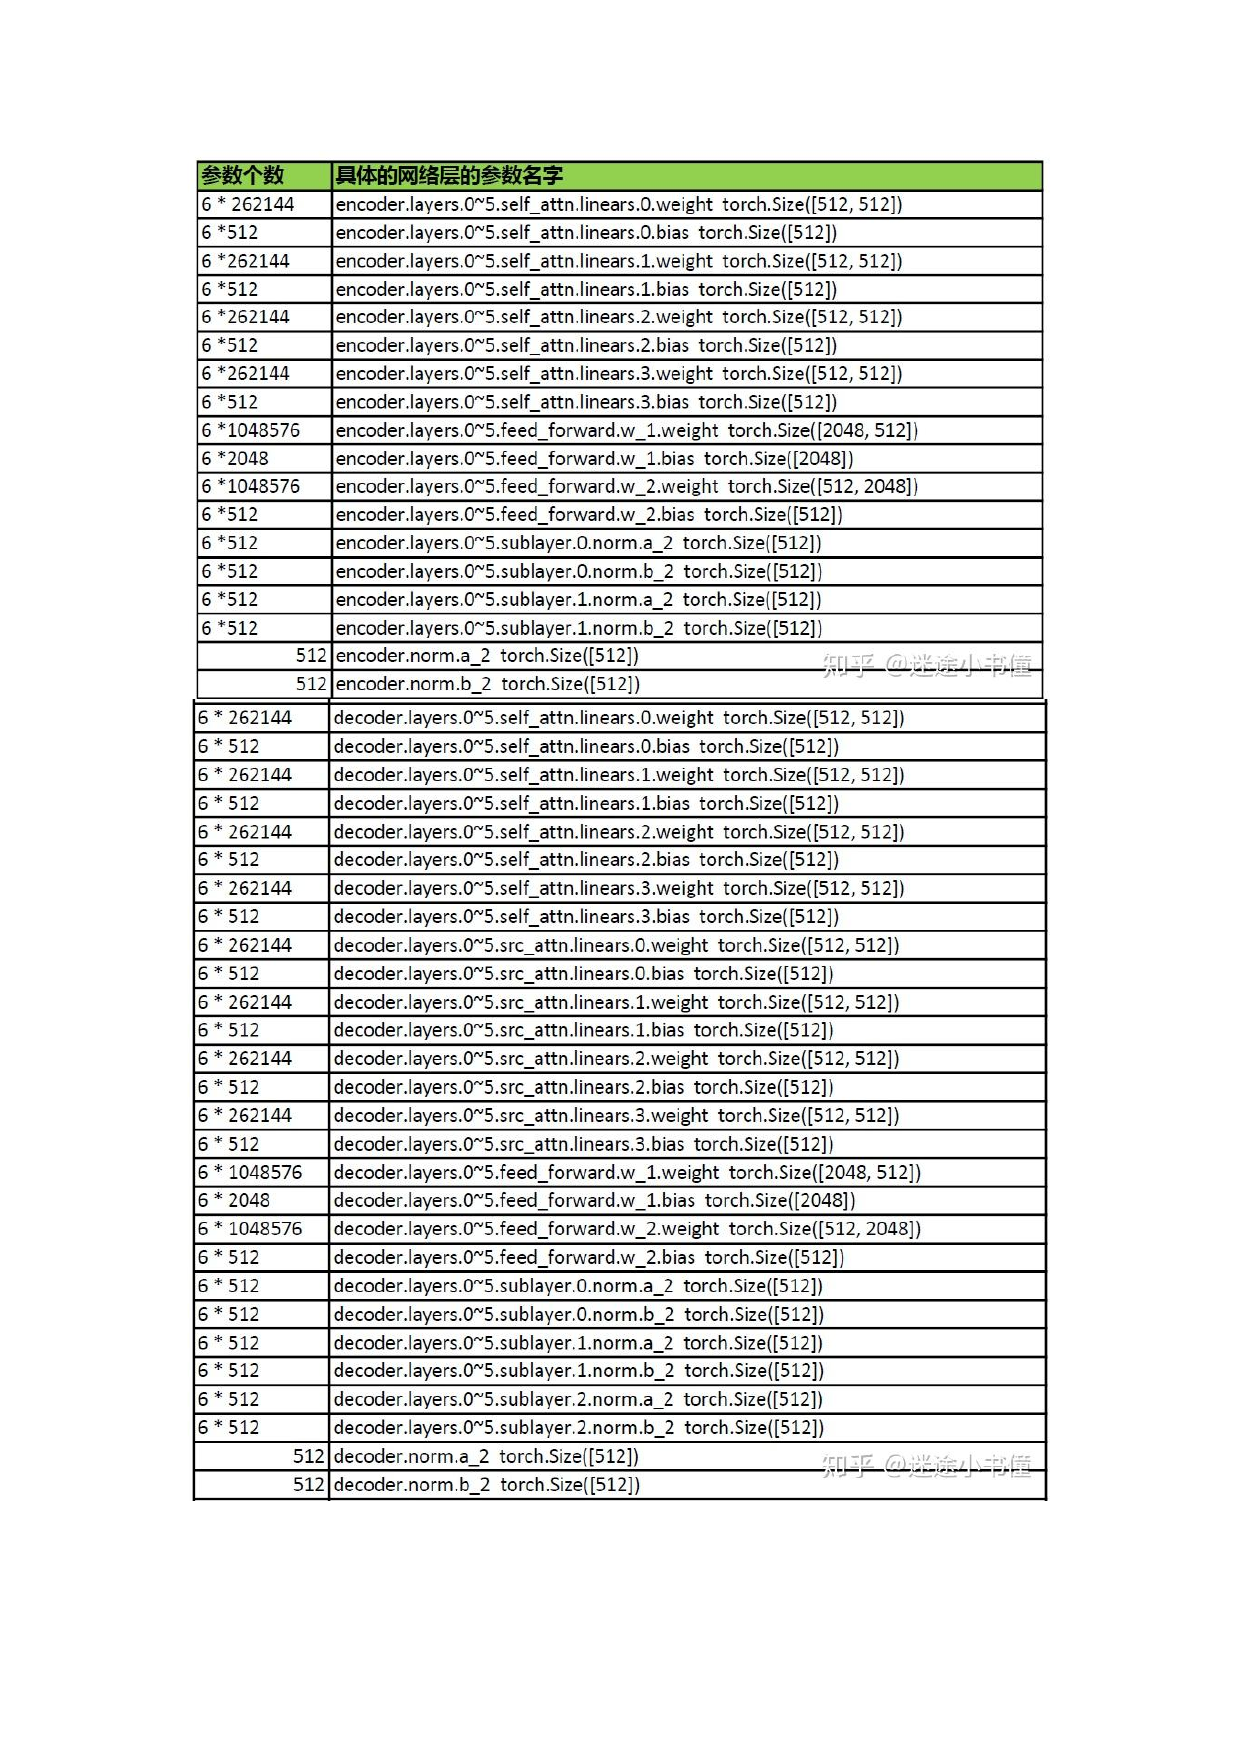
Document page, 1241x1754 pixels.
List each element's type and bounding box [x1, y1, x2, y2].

picture [187, 150, 1053, 1501]
